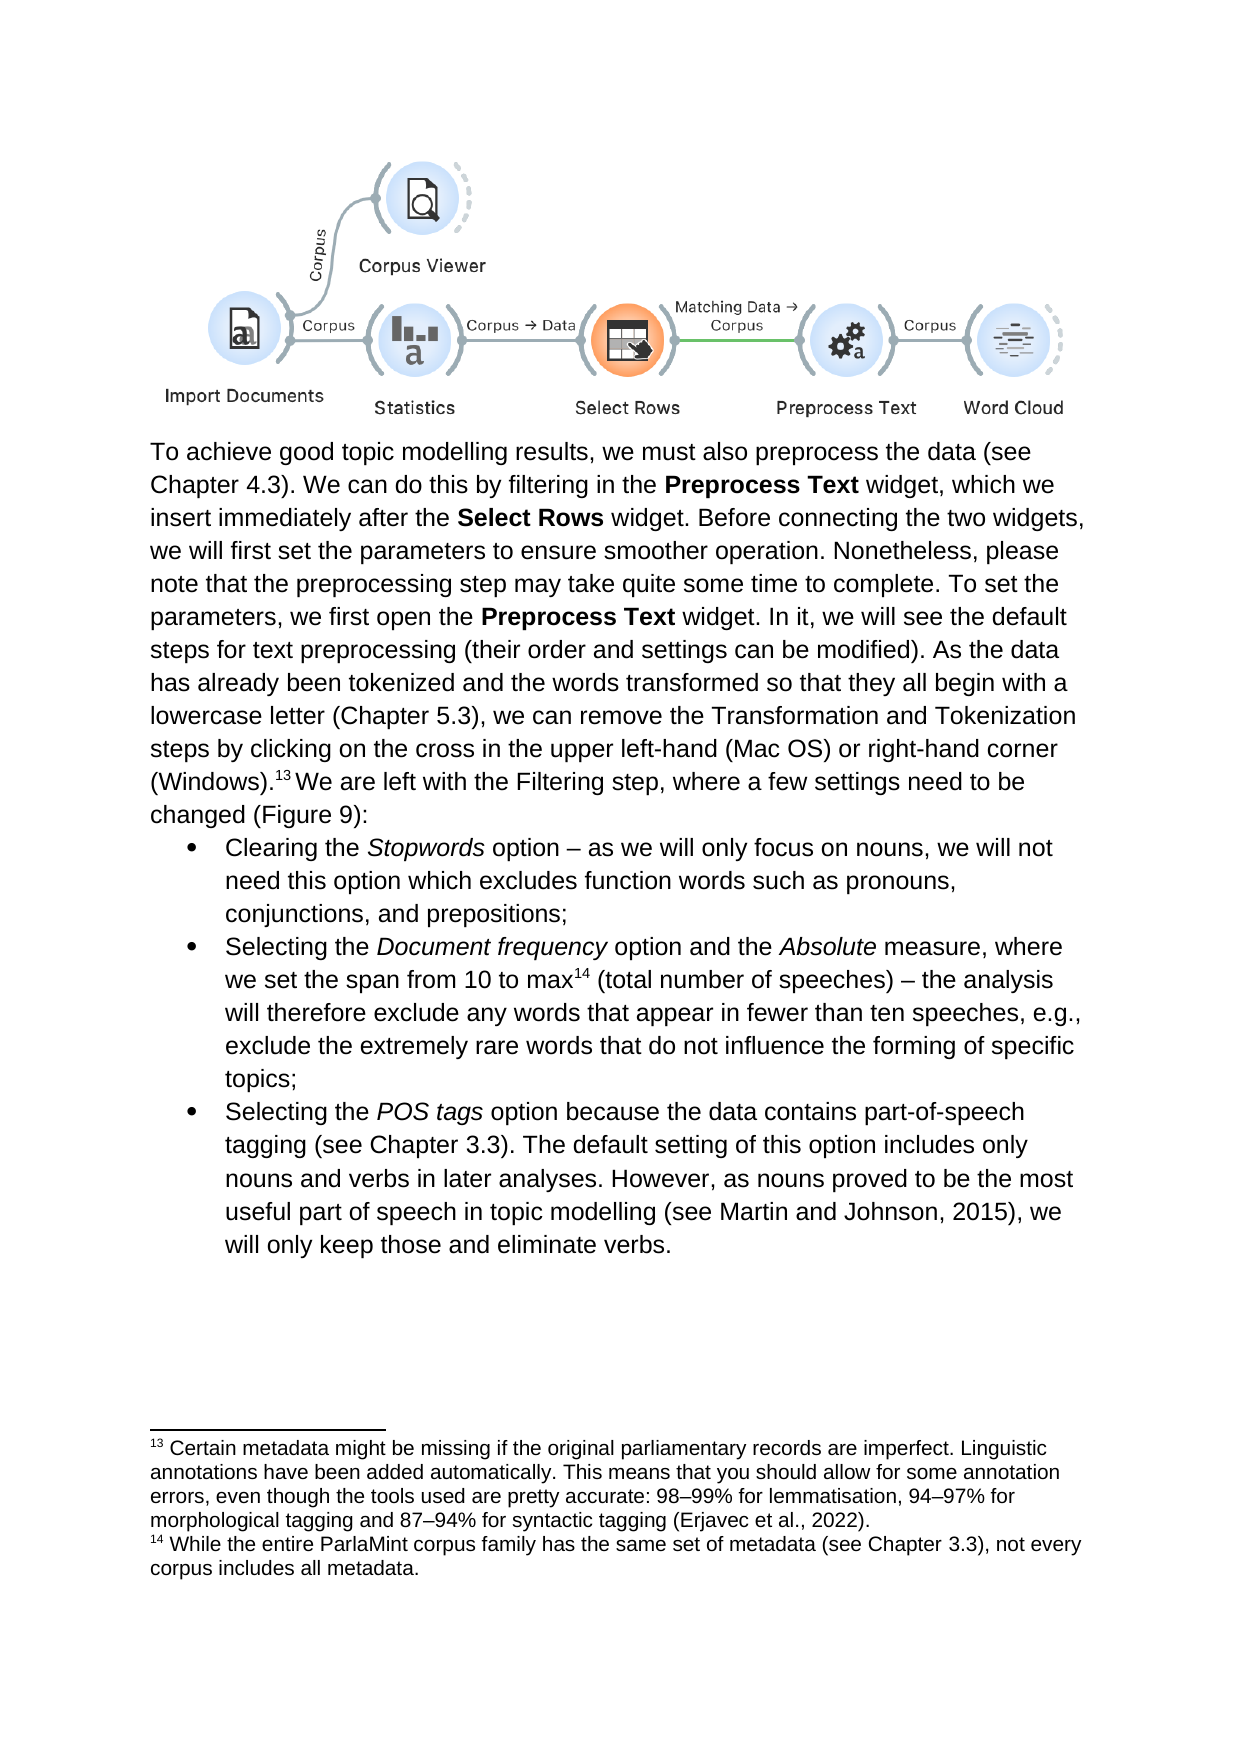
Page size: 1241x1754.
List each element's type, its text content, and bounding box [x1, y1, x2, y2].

picture [150, 150, 1091, 433]
text To achieve good topic modelling results, we must also preprocess the data (see Chapter 4.3). We can do this by filtering in the Preprocess Text widget, which we insert immediately after the Select Rows widget. Before connecting the two widgets, we will first set the parameters to ensure smoother operation. Nonetheless, please note that the preprocessing step may take quite some time to complete. To set the parameters, we first open the Preprocess Text widget. In it, we will see the default steps for text preprocessing (their order and settings can be modified). As the data has already been tokenized and the words transformed so that they all begin with a lowercase letter (Chapter 5.3), we can remove the Transformation and Tokenization steps by clicking on the cross in the upper left-hand (Mac OS) or right-hand corner (Windows). We are left with the Filtering step, where a few settings need to be changed (Figure 9): [150, 437, 1090, 829]
list Clearing the Stopwords option – as we will only focus on nouns, we will not need this option which excludes function words such as pronouns, conjunctions, and prepositions; [187, 833, 1090, 928]
list Selecting the POS tags option because the data contains part-of-speech tagging (see Chapter 3.3). The default setting of this option includes only nouns and verbs in later analyses. However, as nouns proved to be the most useful part of speech in topic modelling (see Martin and Johnson, 2015), we will only keep those and eliminate verbs. [187, 1097, 1090, 1258]
list Selecting the Document frequency option and the Absolute measure, where we set the span from 10 to max (total number of speeches) – the analysis will therefore exclude any words that appear in fewer than ten speeches, e.g., exclude the extremely rare words that do not influence the forming of specific topics; [187, 932, 1090, 1093]
